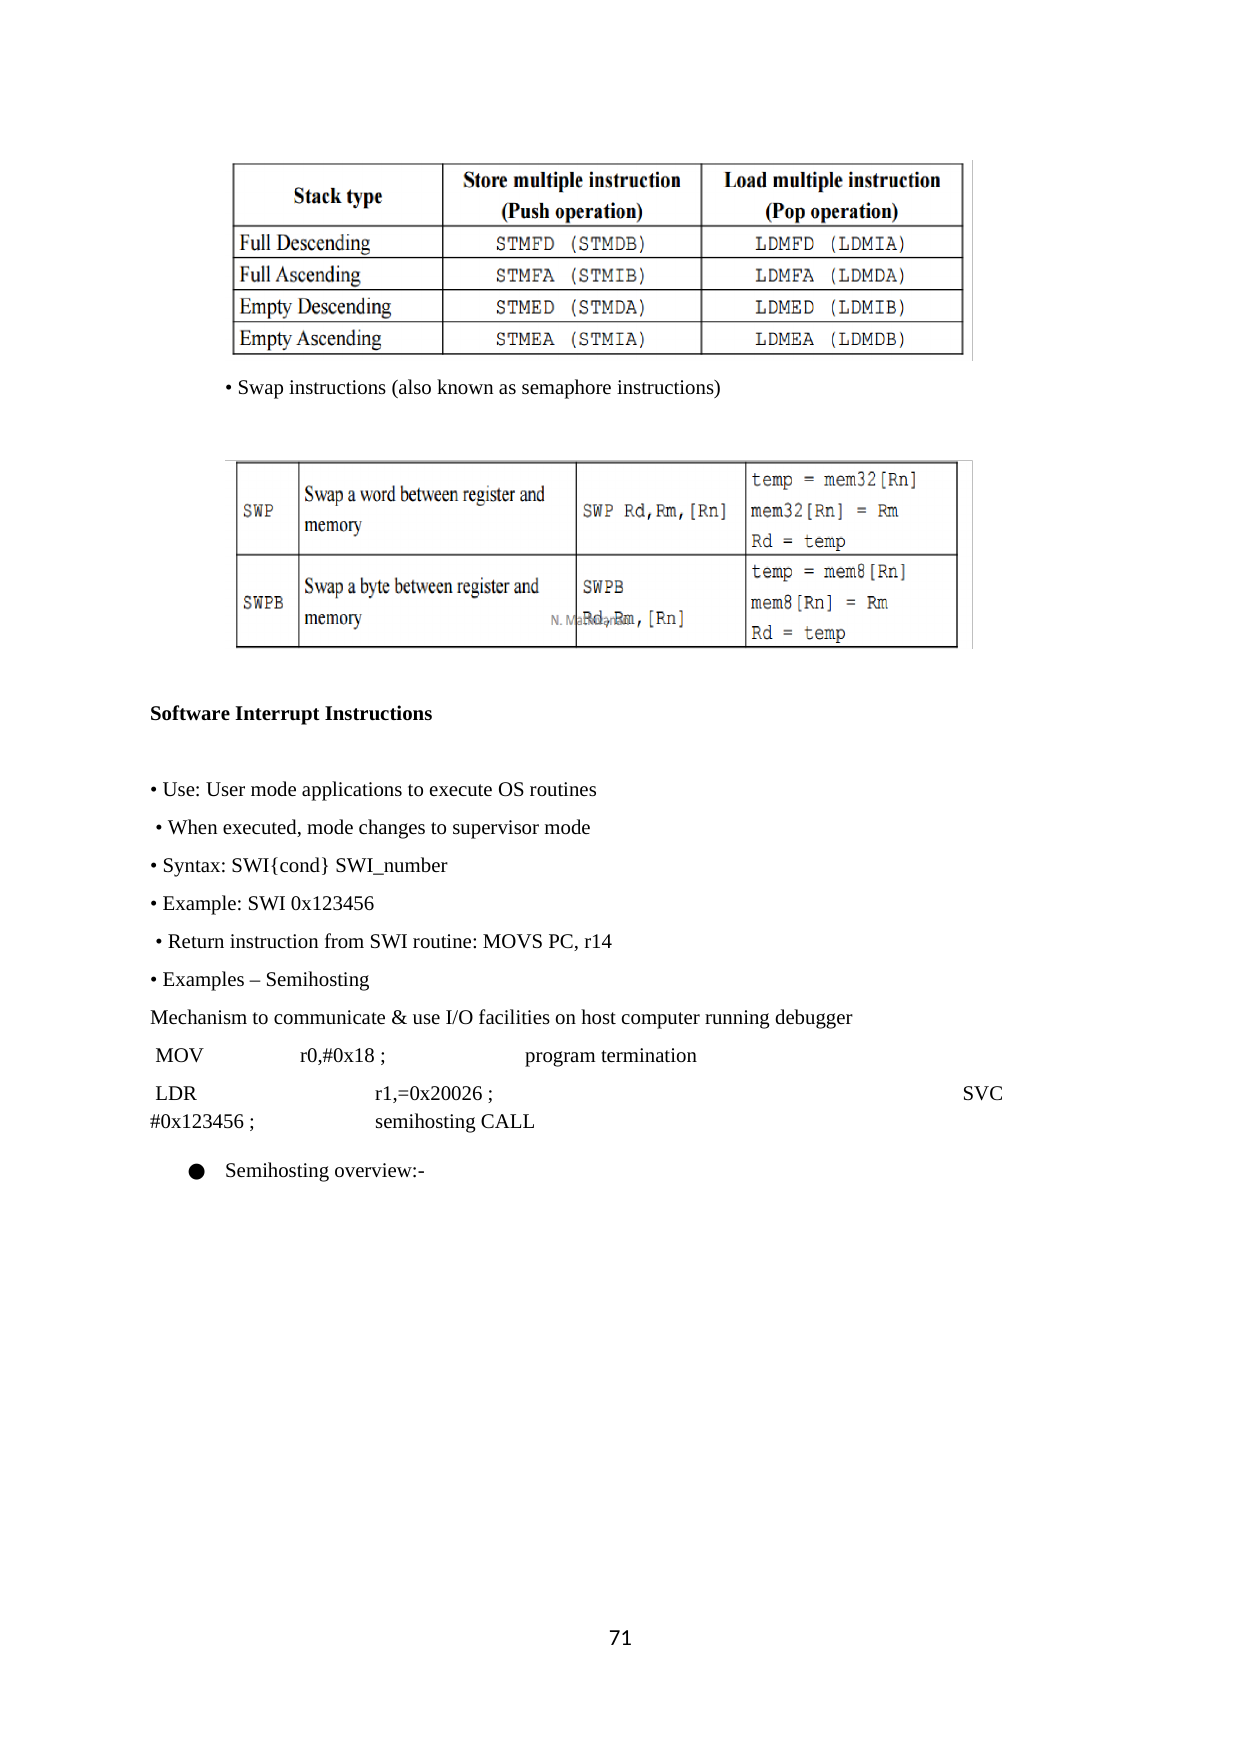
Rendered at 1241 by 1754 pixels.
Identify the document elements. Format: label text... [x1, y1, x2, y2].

picture [225, 413, 1166, 649]
list Semihosting overview:- [187, 1147, 1090, 1189]
text LDR r1,=0x20026 ; SVC #0x123456 ; semihosting CALL [150, 1081, 1090, 1133]
text Software Interrupt Instructions [150, 701, 1090, 725]
text MOV r0,#0x18 ; program termination [150, 1043, 1090, 1067]
picture [225, 150, 974, 361]
text • Syntax: SWI{cond} SWI_number [150, 853, 1090, 877]
text • Return instruction from SWI routine: MOVS PC, r14 [150, 929, 1090, 953]
text • Use: User mode applications to execute OS routines [150, 777, 1090, 801]
text • Example: SWI 0x123456 [150, 891, 1090, 915]
text • When executed, mode changes to supervisor mode [150, 815, 1090, 839]
text Mechanism to communicate & use I/O facilities on host computer running debugger [150, 1005, 1090, 1029]
text • Examples – Semihosting [150, 967, 1090, 991]
text • Swap instructions (also known as semaphore instructions) [225, 375, 1090, 399]
